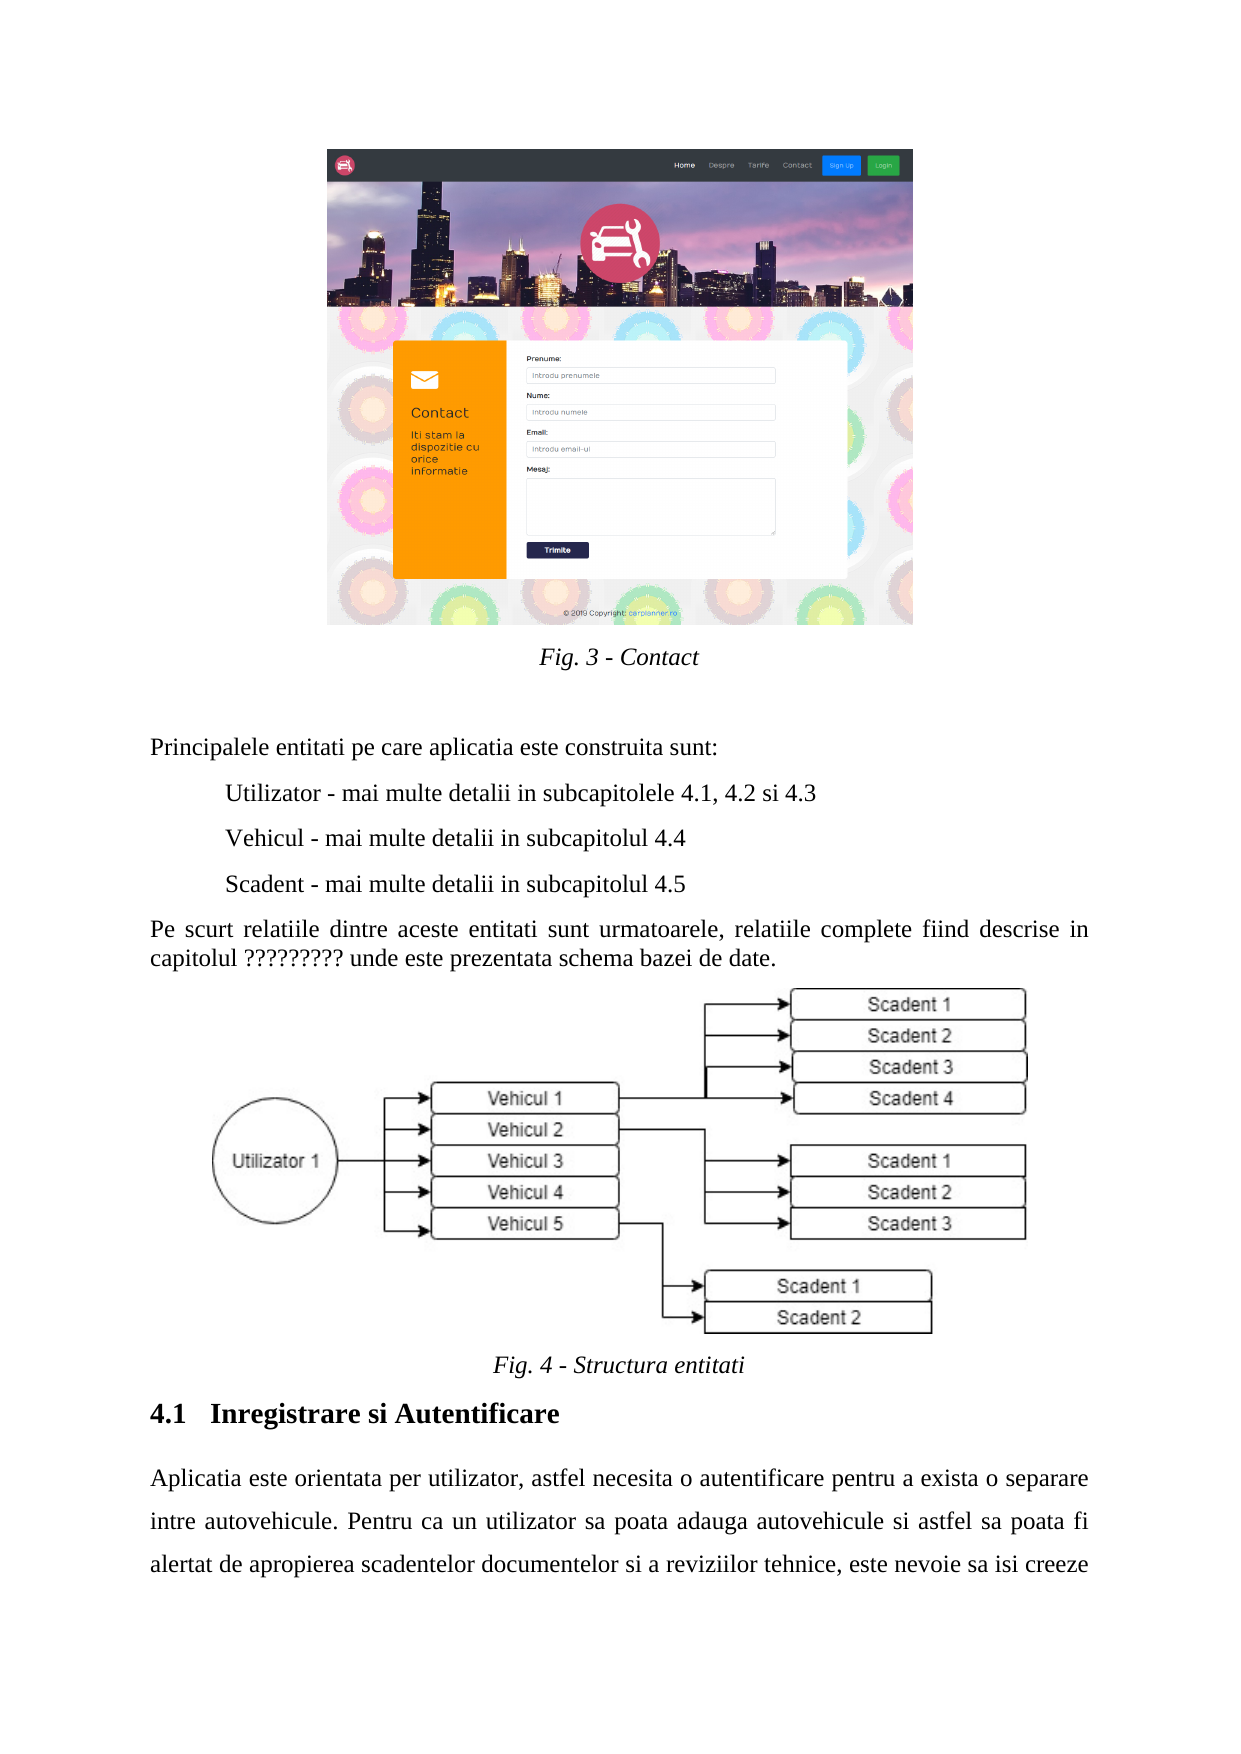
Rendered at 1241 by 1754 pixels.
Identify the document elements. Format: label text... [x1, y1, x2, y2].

subtitle Inregistrare si Autentificare [150, 1396, 1090, 1429]
text Principalele entitati pe care aplicatia este construita sunt: [150, 732, 1090, 761]
text Utilizator - mai multe detalii in subcapitolele 4.1, 4.2 si 4.3 [150, 778, 1090, 807]
text Fig. 4 - Structura entitati [150, 1351, 1090, 1379]
text Vehicul - mai multe detalii in subcapitolul 4.4 [150, 823, 1090, 852]
text Scadent - mai multe detalii in subcapitolul 4.5 [150, 869, 1090, 897]
picture [327, 149, 913, 625]
text Pe scurt relatiile dintre aceste entitati sunt urmatoarele, relatiile complete fiind descrise in capitolul ????????? unde este prezentata schema bazei de date. [150, 914, 1090, 972]
picture [212, 988, 1028, 1334]
text Fig. 3 - Contact [150, 642, 1090, 670]
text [150, 1463, 1090, 1578]
